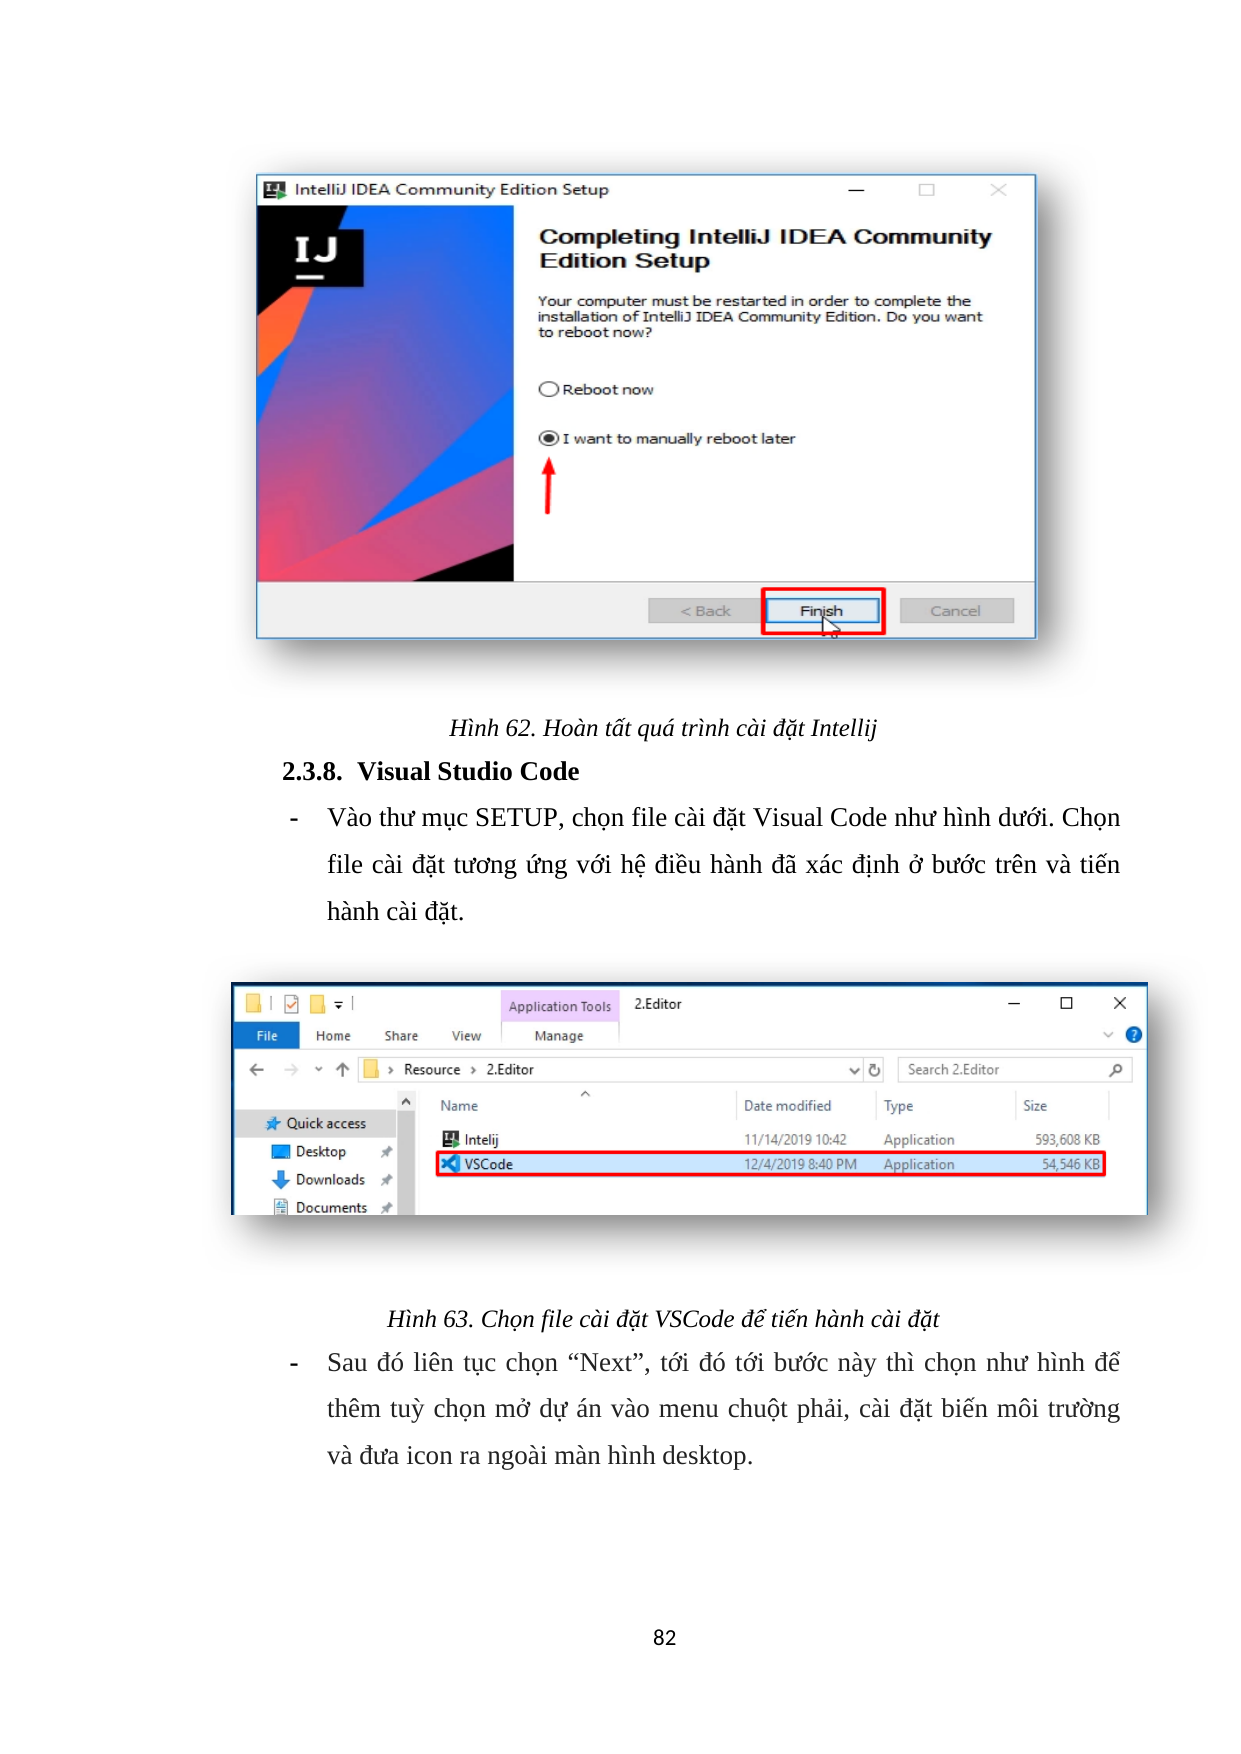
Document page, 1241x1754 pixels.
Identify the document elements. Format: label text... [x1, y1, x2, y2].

picture [256, 172, 1038, 640]
list Visual Studio Code [282, 755, 1122, 786]
picture [231, 982, 1148, 1215]
text Hình 63. Chọn file cài đặt VSCode để tiến hành cài đặt [207, 1304, 1122, 1333]
list Sau đó liên tục chọn “Next”, tới đó tới bước này thì chọn như hình để thêm tuỳ chọn mở dự án vào menu chuột phải, cài đặt biến môi trường và đưa icon ra ngoài màn hình desktop. [289, 1346, 1122, 1470]
text Hình 62. Hoàn tất quá trình cài đặt Intellij [207, 713, 1122, 742]
list Vào thư mục SETUP, chọn file cài đặt Visual Code như hình dưới. Chọn file cài đặt tương ứng với hệ điều hành đã xác định ở bước trên và tiến hành cài đặt. [289, 801, 1122, 926]
